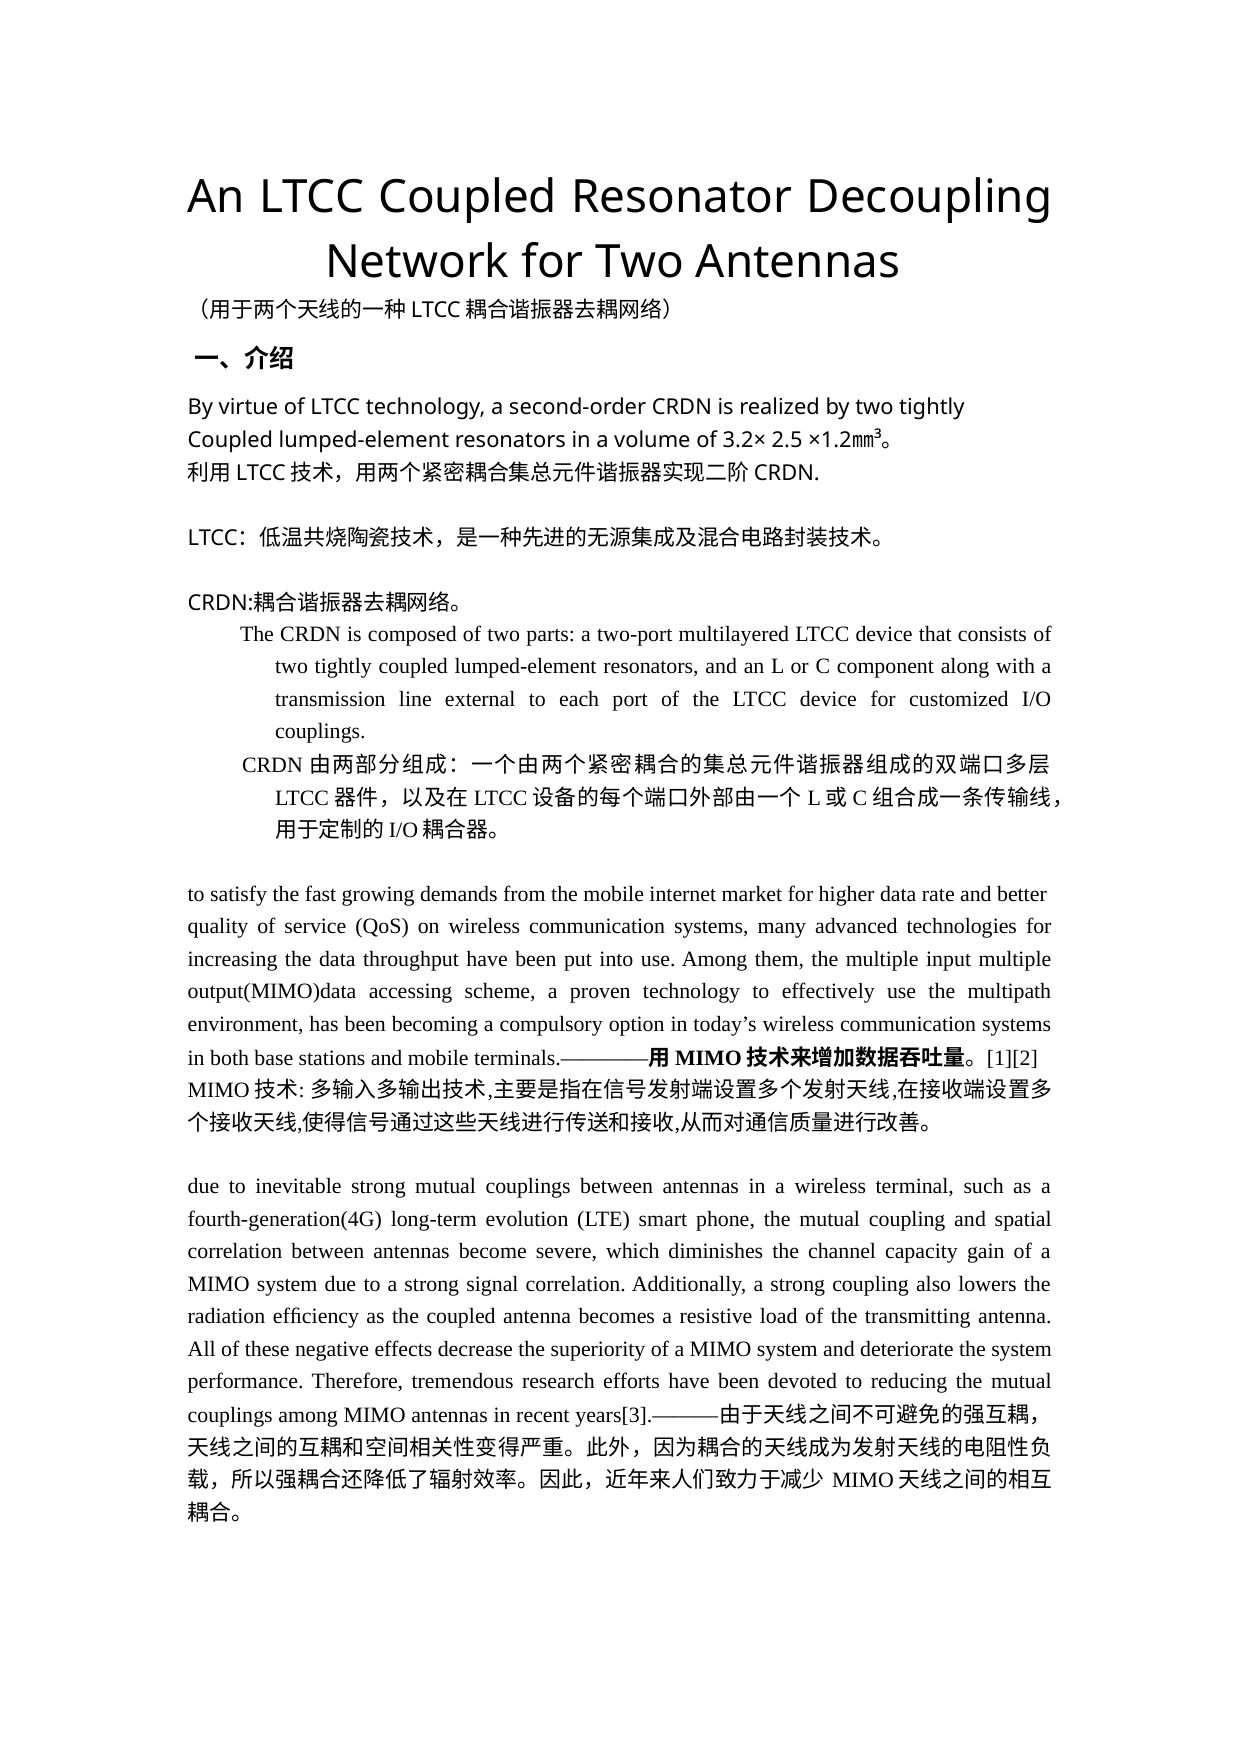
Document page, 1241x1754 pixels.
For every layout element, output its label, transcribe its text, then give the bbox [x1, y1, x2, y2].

text MIMO技术: 多输入多输出技术,主要是指在信号发射端设置多个发射天线,在接收端设置多个接收天线,使得信号通过这些天线进行传送和接收,从而对通信质量进行改善。 [187, 1072, 1053, 1137]
text to satisfy the fast growing demands from the mobile internet market for higher data rate and better [187, 877, 1053, 909]
text quality of service (QoS) on wireless communication systems, many advanced technologies for increasing the data throughput have been put into use. Among them, the multiple input multiple output(MIMO)data accessing scheme, a proven technology to effectively use the multipath environment, has been becoming a compulsory option in today’s wireless communication systems in both base stations and mobile terminals.————用MIMO技术来增加数据吞吐量。[1][2] [187, 909, 1053, 1072]
text due to inevitable strong mutual couplings between antennas in a wireless terminal, such as a fourth-generation(4G) long-term evolution (LTE) smart phone, the mutual coupling and spatial correlation between antennas become severe, which diminishes the channel capacity gain of a MIMO system due to a strong signal correlation. Additionally, a strong coupling also lowers the radiation efﬁciency as the coupled antenna becomes a resistive load of the transmitting antenna. All of these negative effects decrease the superiority of a MIMO system and deteriorate the system performance. Therefore, tremendous research efforts have been devoted to reducing the mutual couplings among MIMO antennas in recent years[3].———由于天线之间不可避免的强互耦，天线之间的互耦和空间相关性变得严重。此外，因为耦合的天线成为发射天线的电阻性负载，所以强耦合还降低了辐射效率。因此，近年来人们致力于减少MIMO天线之间的相互耦合。 [187, 1169, 1053, 1527]
text CRDN:耦合谐振器去耦网络。 [187, 584, 1053, 617]
text 利用LTCC技术，用两个紧密耦合集总元件谐振器实现二阶CRDN. [187, 454, 1053, 487]
text LTCC：低温共烧陶瓷技术，是一种先进的无源集成及混合电路封装技术。 [187, 519, 1053, 552]
text By virtue of LTCC technology, a second-order CRDN is realized by two tightly [187, 389, 1053, 422]
text An LTCC Coupled Resonator Decoupling Network for Two Antennas [187, 162, 1053, 292]
text Coupled lumped-element resonators in a volume of 3.2× 2.5 ×1.2㎜³。 [187, 422, 1053, 454]
text CRDN由两部分组成：一个由两个紧密耦合的集总元件谐振器组成的双端口多层LTCC器件，以及在LTCC设备的每个端口外部由一个L或C组合成一条传输线，用于定制的I/O耦合器。 [187, 747, 1053, 844]
text 一、介绍 [187, 324, 1053, 389]
text （用于两个天线的一种LTCC耦合谐振器去耦网络） [187, 292, 1053, 324]
text The CRDN is composed of two parts: a two-port multilayered LTCC device that consists of two tightly coupled lumped-element resonators, and an L or C component along with a transmission line external to each port of the LTCC device for customized I/O couplings. [187, 617, 1053, 747]
